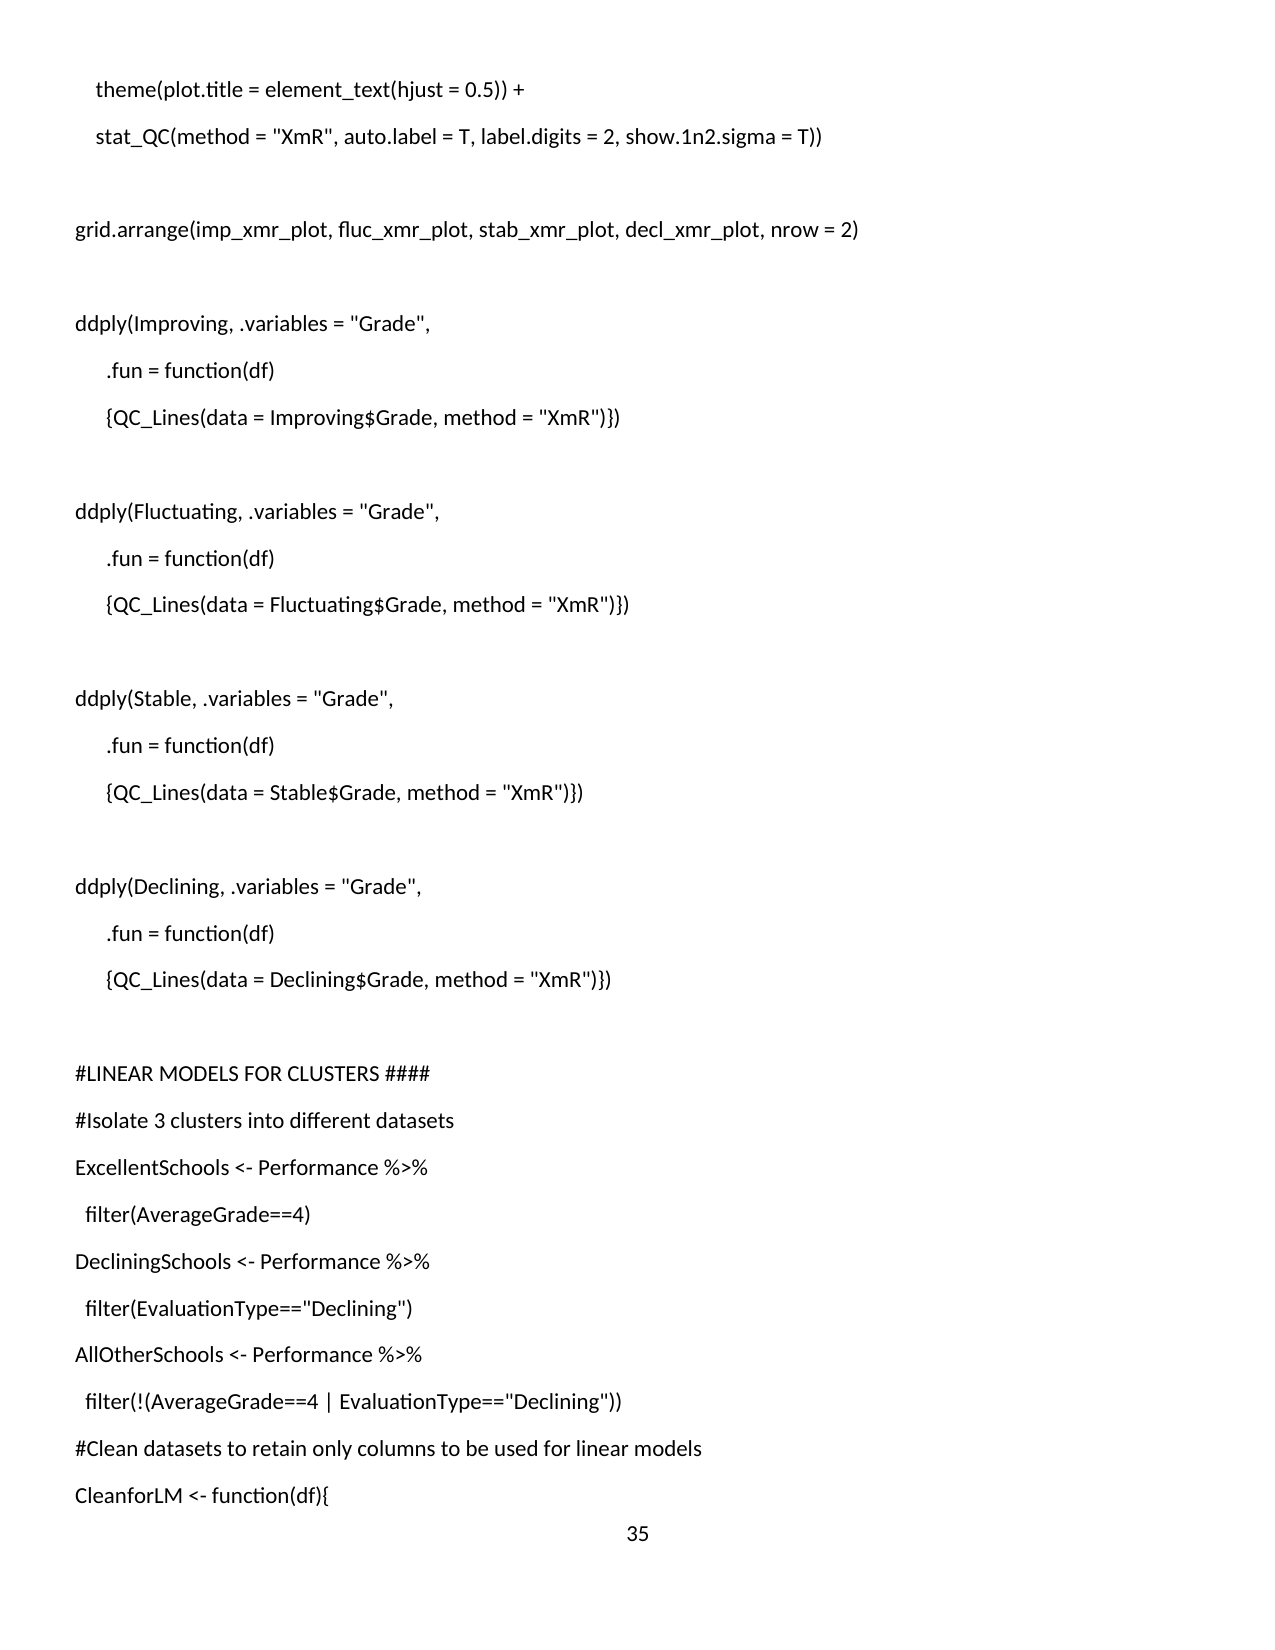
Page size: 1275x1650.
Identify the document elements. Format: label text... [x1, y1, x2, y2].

text ddply(Improving, .variables = "Grade", [75, 309, 1200, 337]
text grid.arrange(imp_xmr_plot, fluc_xmr_plot, stab_xmr_plot, decl_xmr_plot, nrow = 2) [75, 216, 1200, 244]
text ddply(Stable, .variables = "Grade", [75, 684, 1200, 712]
text #Clean datasets to retain only columns to be used for linear models [75, 1434, 1200, 1462]
text .fun = function(df) [75, 356, 1200, 384]
text {QC_Lines(data = Fluctuating$Grade, method = "XmR")}) [75, 591, 1200, 619]
text ExcellentSchools <- Performance %>% [75, 1153, 1200, 1181]
text {QC_Lines(data = Declining$Grade, method = "XmR")}) [75, 966, 1200, 994]
text theme(plot.title = element_text(hjust = 0.5)) + [75, 75, 1200, 103]
text DecliningSchools <- Performance %>% [75, 1247, 1200, 1275]
text #Isolate 3 clusters into different datasets [75, 1106, 1200, 1134]
text .fun = function(df) [75, 919, 1200, 947]
text .fun = function(df) [75, 544, 1200, 572]
text stat_QC(method = "XmR", auto.label = T, label.digits = 2, show.1n2.sigma = T)) [75, 122, 1200, 150]
text {QC_Lines(data = Stable$Grade, method = "XmR")}) [75, 778, 1200, 806]
text .fun = function(df) [75, 731, 1200, 759]
text filter(!(AverageGrade==4 | EvaluationType=="Declining")) [75, 1387, 1200, 1416]
text ddply(Declining, .variables = "Grade", [75, 872, 1200, 900]
text AllOtherSchools <- Performance %>% [75, 1341, 1200, 1369]
text {QC_Lines(data = Improving$Grade, method = "XmR")}) [75, 403, 1200, 431]
text #LINEAR MODELS FOR CLUSTERS #### [75, 1059, 1200, 1087]
text filter(AverageGrade==4) [75, 1200, 1200, 1228]
text CleanforLM <- function(df){ [75, 1481, 1200, 1509]
text ddply(Fluctuating, .variables = "Grade", [75, 497, 1200, 525]
text filter(EvaluationType=="Declining") [75, 1294, 1200, 1322]
